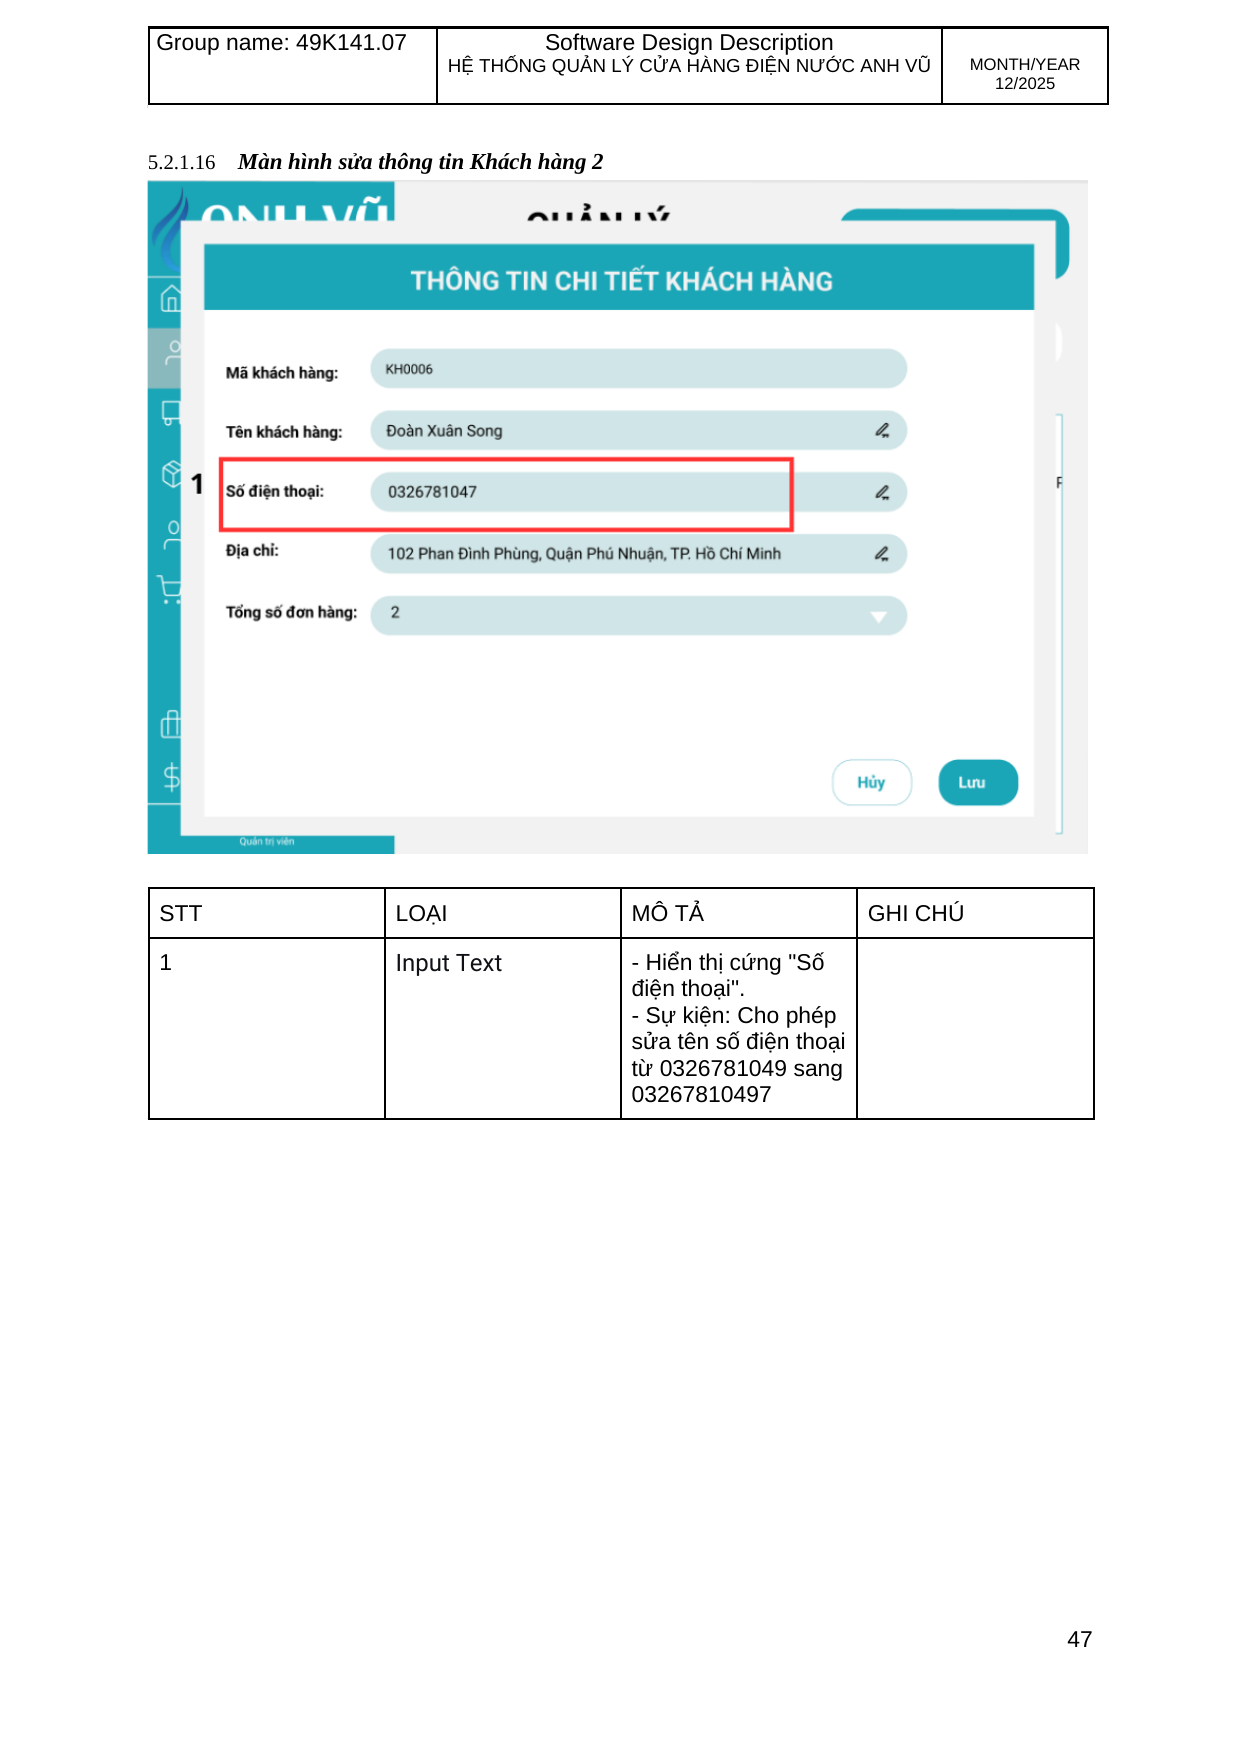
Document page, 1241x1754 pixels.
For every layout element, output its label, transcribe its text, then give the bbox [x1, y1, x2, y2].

subtitle Màn hình sửa thông tin Khách hàng 2 [148, 148, 1092, 174]
picture [147, 180, 1088, 854]
